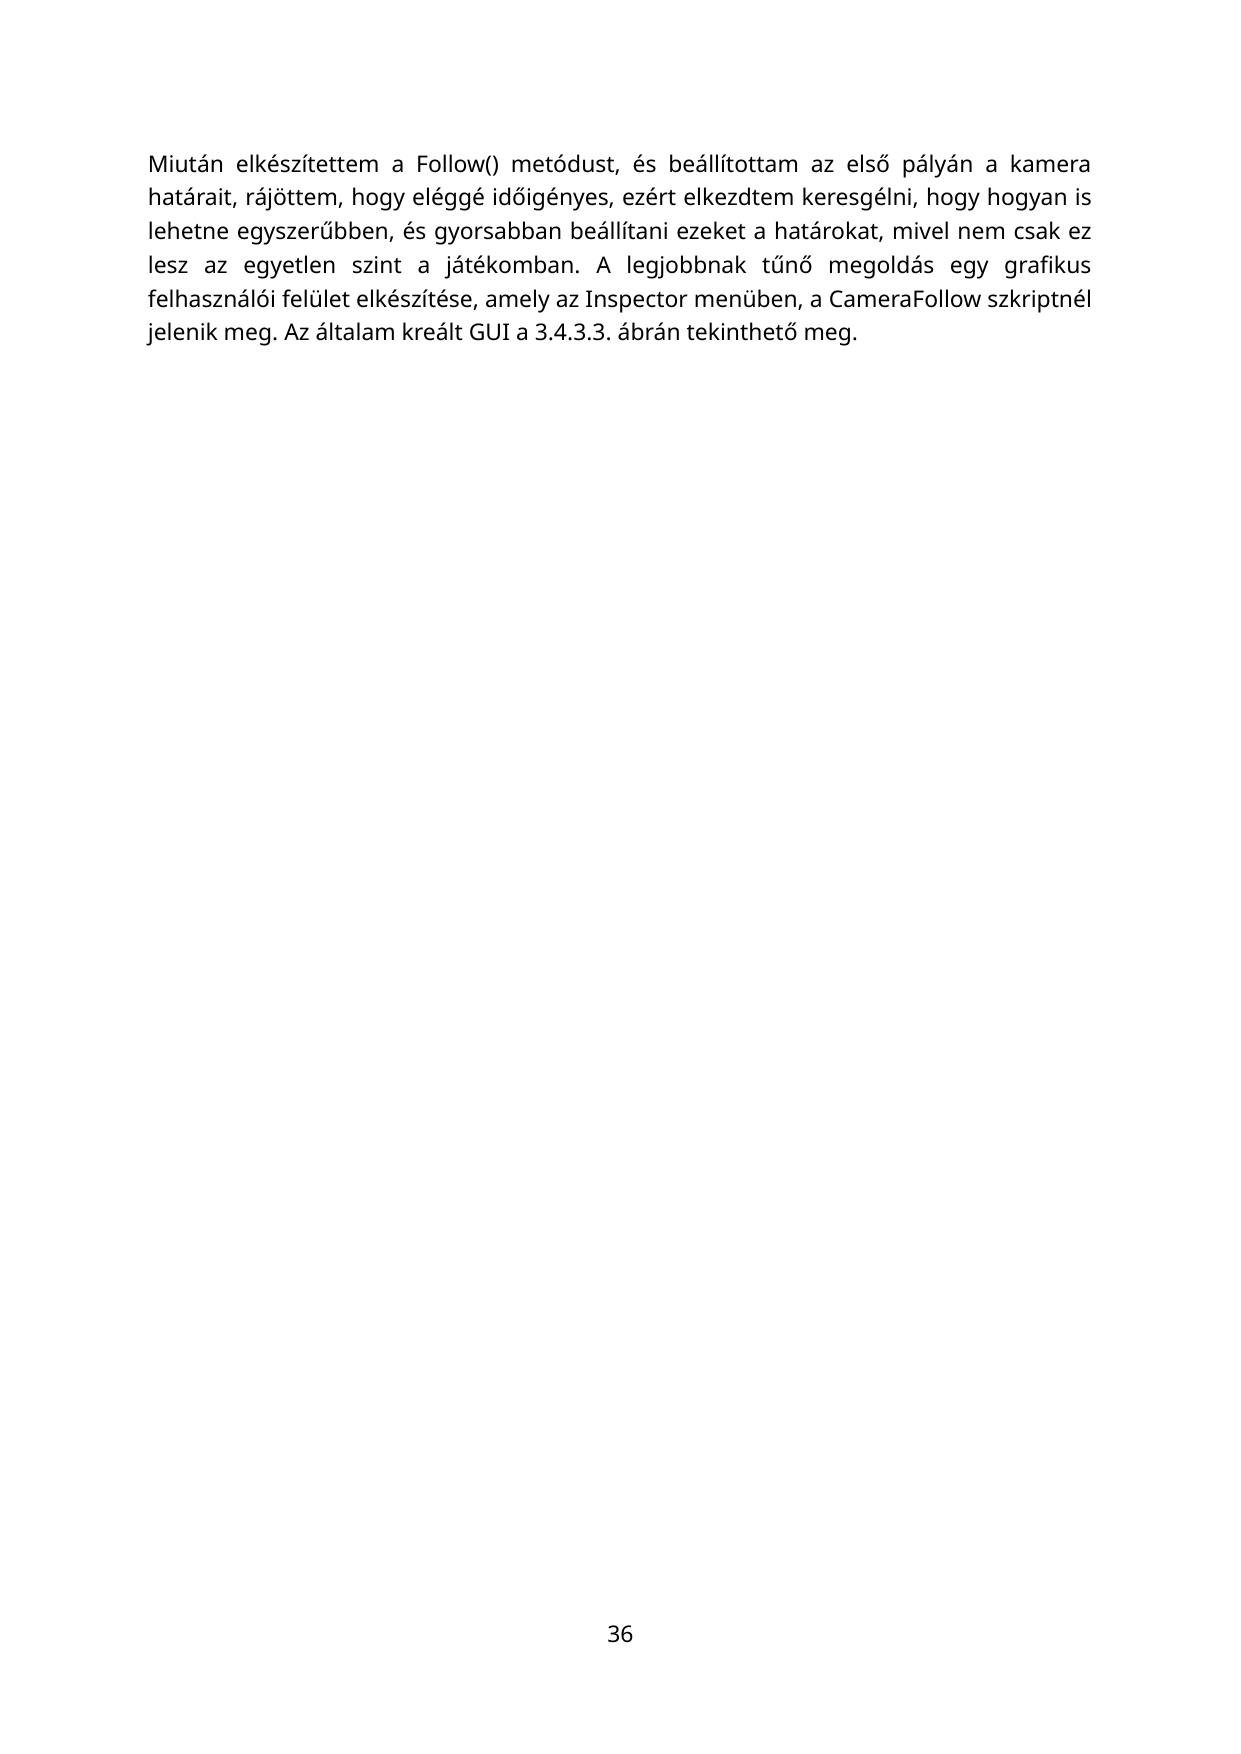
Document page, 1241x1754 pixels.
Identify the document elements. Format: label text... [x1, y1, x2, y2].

text Miután elkészítettem a Follow() metódust, és beállítottam az első pályán a kamera határait, rájöttem, hogy eléggé időigényes, ezért elkezdtem keresgélni, hogy hogyan is lehetne egyszerűbben, és gyorsabban beállítani ezeket a határokat, mivel nem csak ez lesz az egyetlen szint a játékomban. A legjobbnak tűnő megoldás egy grafikus felhasználói felület elkészítése, amely az Inspector menüben, a CameraFollow szkriptnél jelenik meg. Az általam kreált GUI a 3.4.3.3. ábrán tekinthető meg. [148, 148, 1093, 348]
